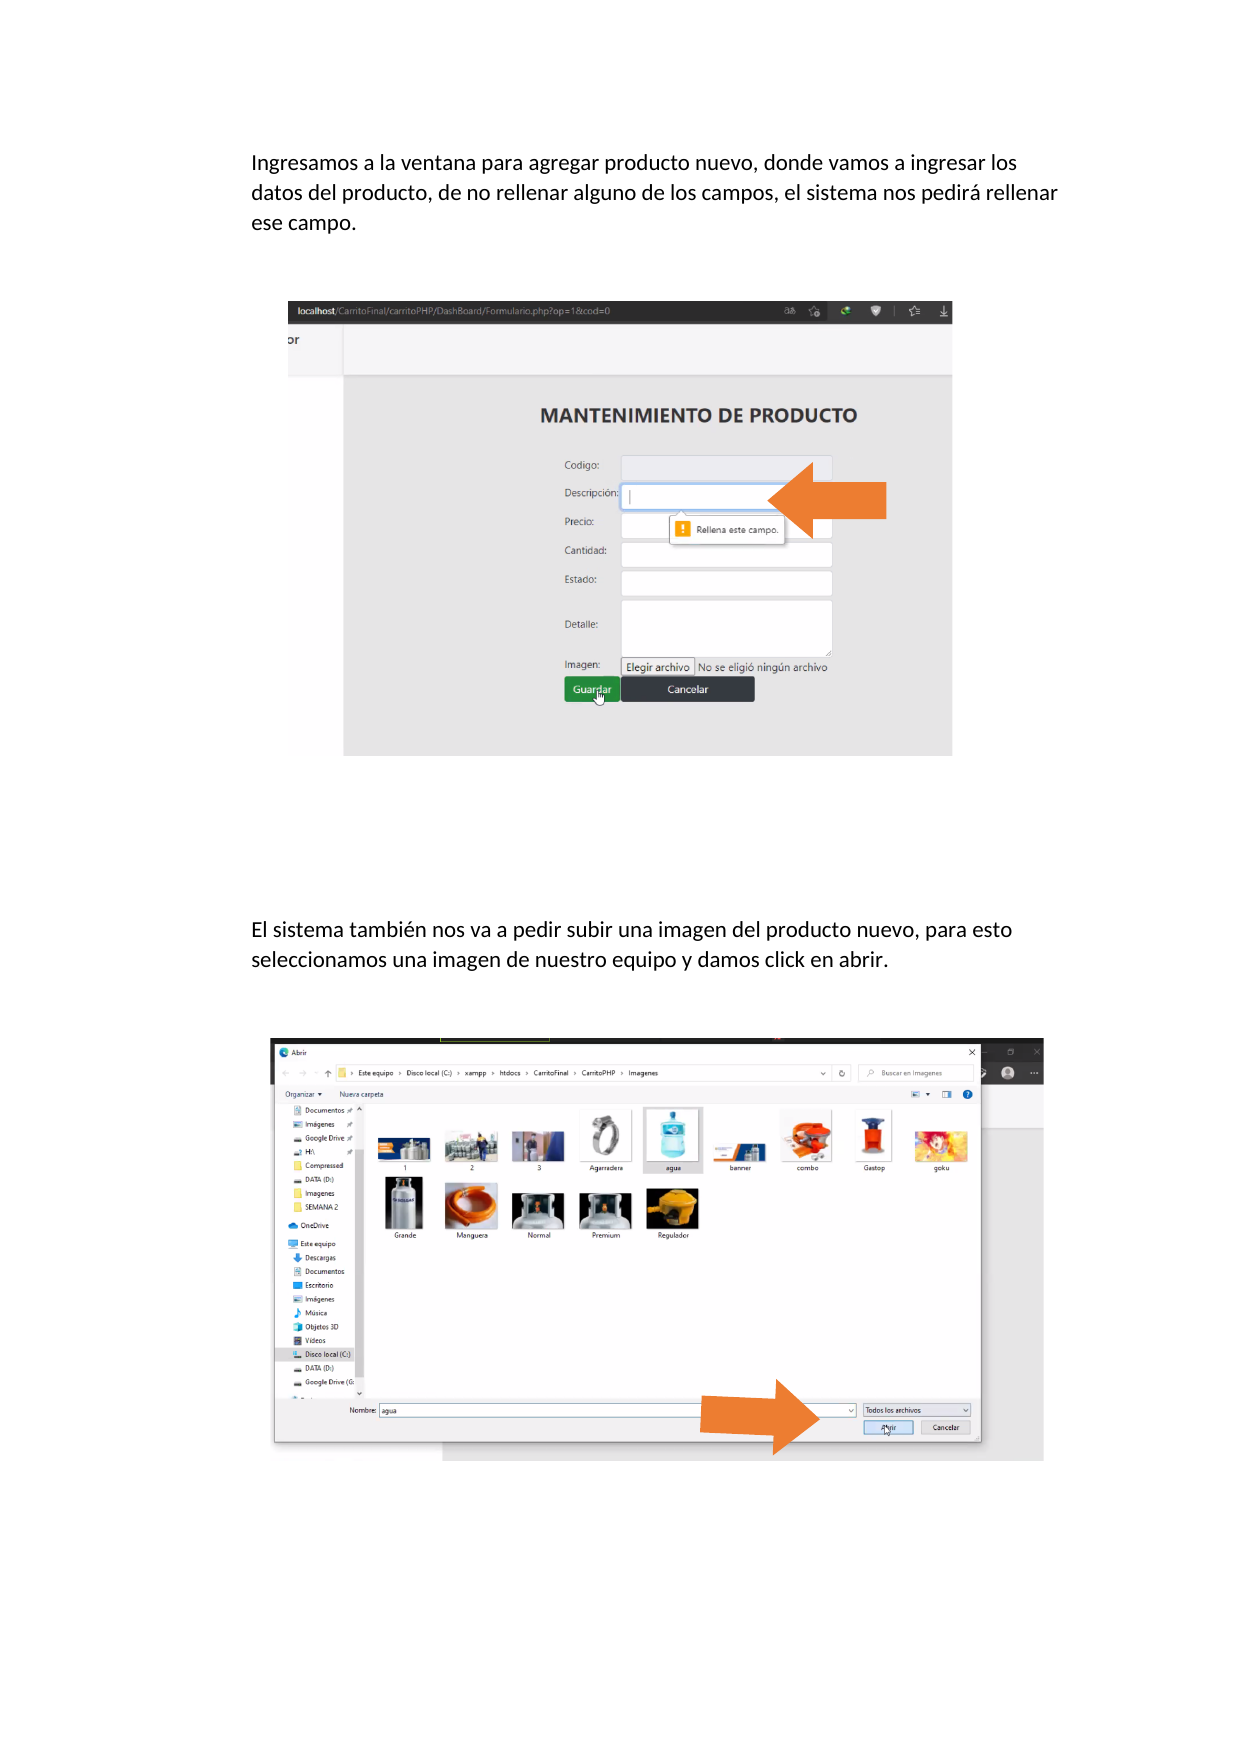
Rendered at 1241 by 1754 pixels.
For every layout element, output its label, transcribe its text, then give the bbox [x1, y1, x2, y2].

text Ingresamos a la ventana para agregar producto nuevo, donde vamos a ingresar los datos del producto, de no rellenar alguno de los campos, el sistema nos pedirá rellenar ese campo. [251, 148, 1063, 236]
picture [288, 301, 953, 756]
text El sistema también nos va a pedir subir una imagen del producto nuevo, para esto seleccionamos una imagen de nuestro equipo y damos click en abrir. [251, 915, 1063, 973]
picture [270, 1038, 1044, 1461]
